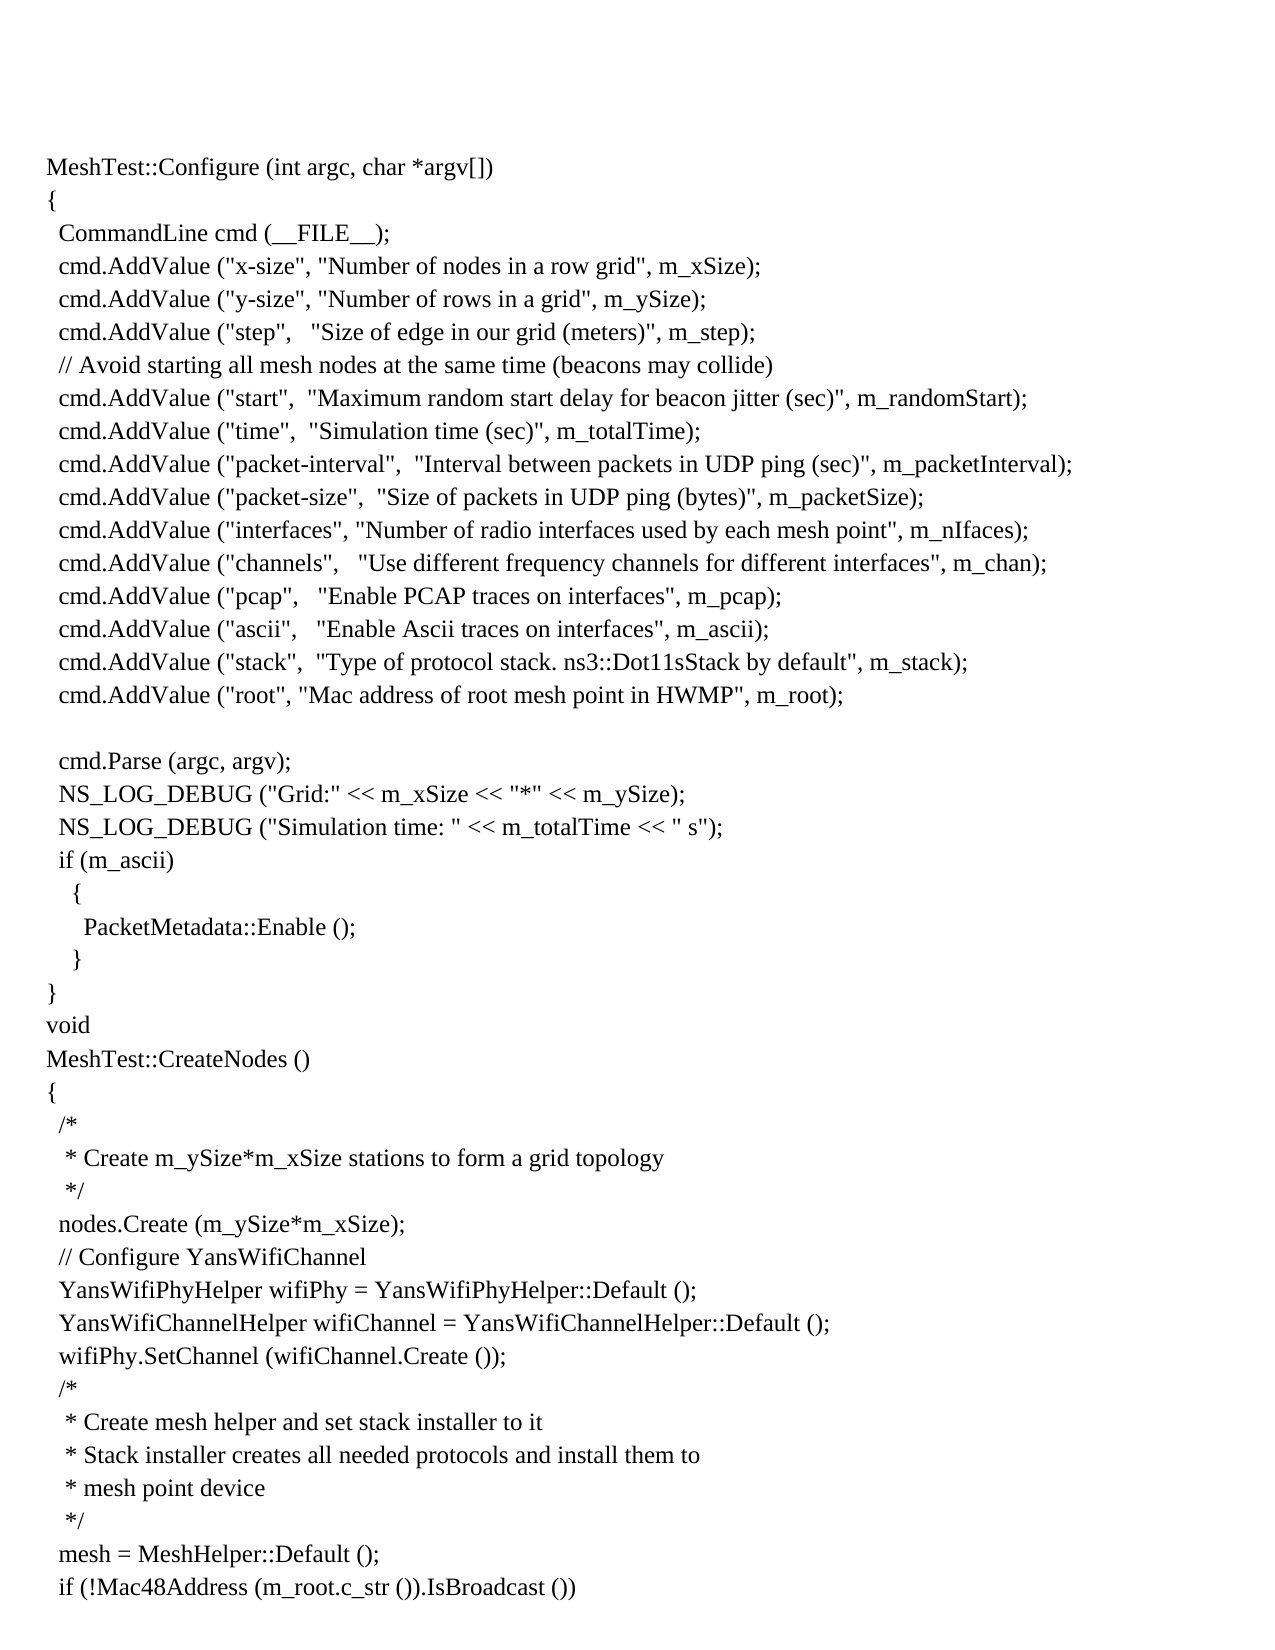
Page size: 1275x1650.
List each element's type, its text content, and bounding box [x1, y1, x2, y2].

text } [46, 978, 1153, 1006]
text cmd.AddValue ("y-size", "Number of rows in a grid", m_ySize); [46, 284, 1153, 313]
text { [46, 185, 1153, 214]
text PacketMetadata::Enable (); [46, 912, 1153, 940]
text cmd.AddValue ("packet-size", "Size of packets in UDP ping (bytes)", m_packetSize); [46, 482, 1153, 511]
text wifiPhy.SetChannel (wifiChannel.Create ()); [46, 1341, 1153, 1369]
text // Configure YansWifiChannel [46, 1242, 1153, 1271]
text if (m_ascii) [46, 846, 1153, 874]
text * Create mesh helper and set stack installer to it [46, 1407, 1153, 1436]
text cmd.AddValue ("root", "Mac address of root mesh point in HWMP", m_root); [46, 680, 1153, 709]
text MeshTest::Configure (int argc, char *argv[]) [46, 152, 1153, 181]
text NS_LOG_DEBUG ("Simulation time: " << m_totalTime << " s"); [46, 812, 1153, 841]
text nodes.Create (m_ySize*m_xSize); [46, 1209, 1153, 1237]
text { [46, 878, 1153, 907]
text mesh = MeshHelper::Default (); [46, 1539, 1153, 1568]
text CommandLine cmd (__FILE__); [46, 218, 1153, 247]
text } [46, 944, 1153, 973]
text // Avoid starting all mesh nodes at the same time (beacons may collide) [46, 350, 1153, 379]
text * Stack installer creates all needed protocols and install them to [46, 1440, 1153, 1469]
text cmd.AddValue ("start", "Maximum random start delay for beacon jitter (sec)", m_randomStart); [46, 383, 1153, 412]
text * Create m_ySize*m_xSize stations to form a grid topology [46, 1143, 1153, 1171]
text NS_LOG_DEBUG ("Grid:" << m_xSize << "*" << m_ySize); [46, 779, 1153, 808]
text * mesh point device [46, 1473, 1153, 1502]
text cmd.AddValue ("interfaces", "Number of radio interfaces used by each mesh point", m_nIfaces); [46, 515, 1153, 544]
text MeshTest::CreateNodes () [46, 1044, 1153, 1072]
text cmd.Parse (argc, argv); [46, 746, 1153, 775]
text YansWifiChannelHelper wifiChannel = YansWifiChannelHelper::Default (); [46, 1308, 1153, 1337]
text */ [46, 1506, 1153, 1535]
text YansWifiPhyHelper wifiPhy = YansWifiPhyHelper::Default (); [46, 1275, 1153, 1303]
text { [46, 1077, 1153, 1105]
text cmd.AddValue ("ascii", "Enable Ascii traces on interfaces", m_ascii); [46, 614, 1153, 643]
text cmd.AddValue ("x-size", "Number of nodes in a row grid", m_xSize); [46, 251, 1153, 280]
text void [46, 1011, 1153, 1039]
text /* [46, 1374, 1153, 1403]
text cmd.AddValue ("pcap", "Enable PCAP traces on interfaces", m_pcap); [46, 581, 1153, 610]
text cmd.AddValue ("step", "Size of edge in our grid (meters)", m_step); [46, 317, 1153, 346]
text /* [46, 1110, 1153, 1138]
text cmd.AddValue ("packet-interval", "Interval between packets in UDP ping (sec)", m_packetInterval); [46, 449, 1153, 478]
text cmd.AddValue ("time", "Simulation time (sec)", m_totalTime); [46, 416, 1153, 445]
text cmd.AddValue ("channels", "Use different frequency channels for different interfaces", m_chan); [46, 548, 1153, 577]
text */ [46, 1176, 1153, 1204]
text cmd.AddValue ("stack", "Type of protocol stack. ns3::Dot11sStack by default", m_stack); [46, 647, 1153, 676]
text if (!Mac48Address (m_root.c_str ()).IsBroadcast ()) [46, 1572, 1153, 1601]
